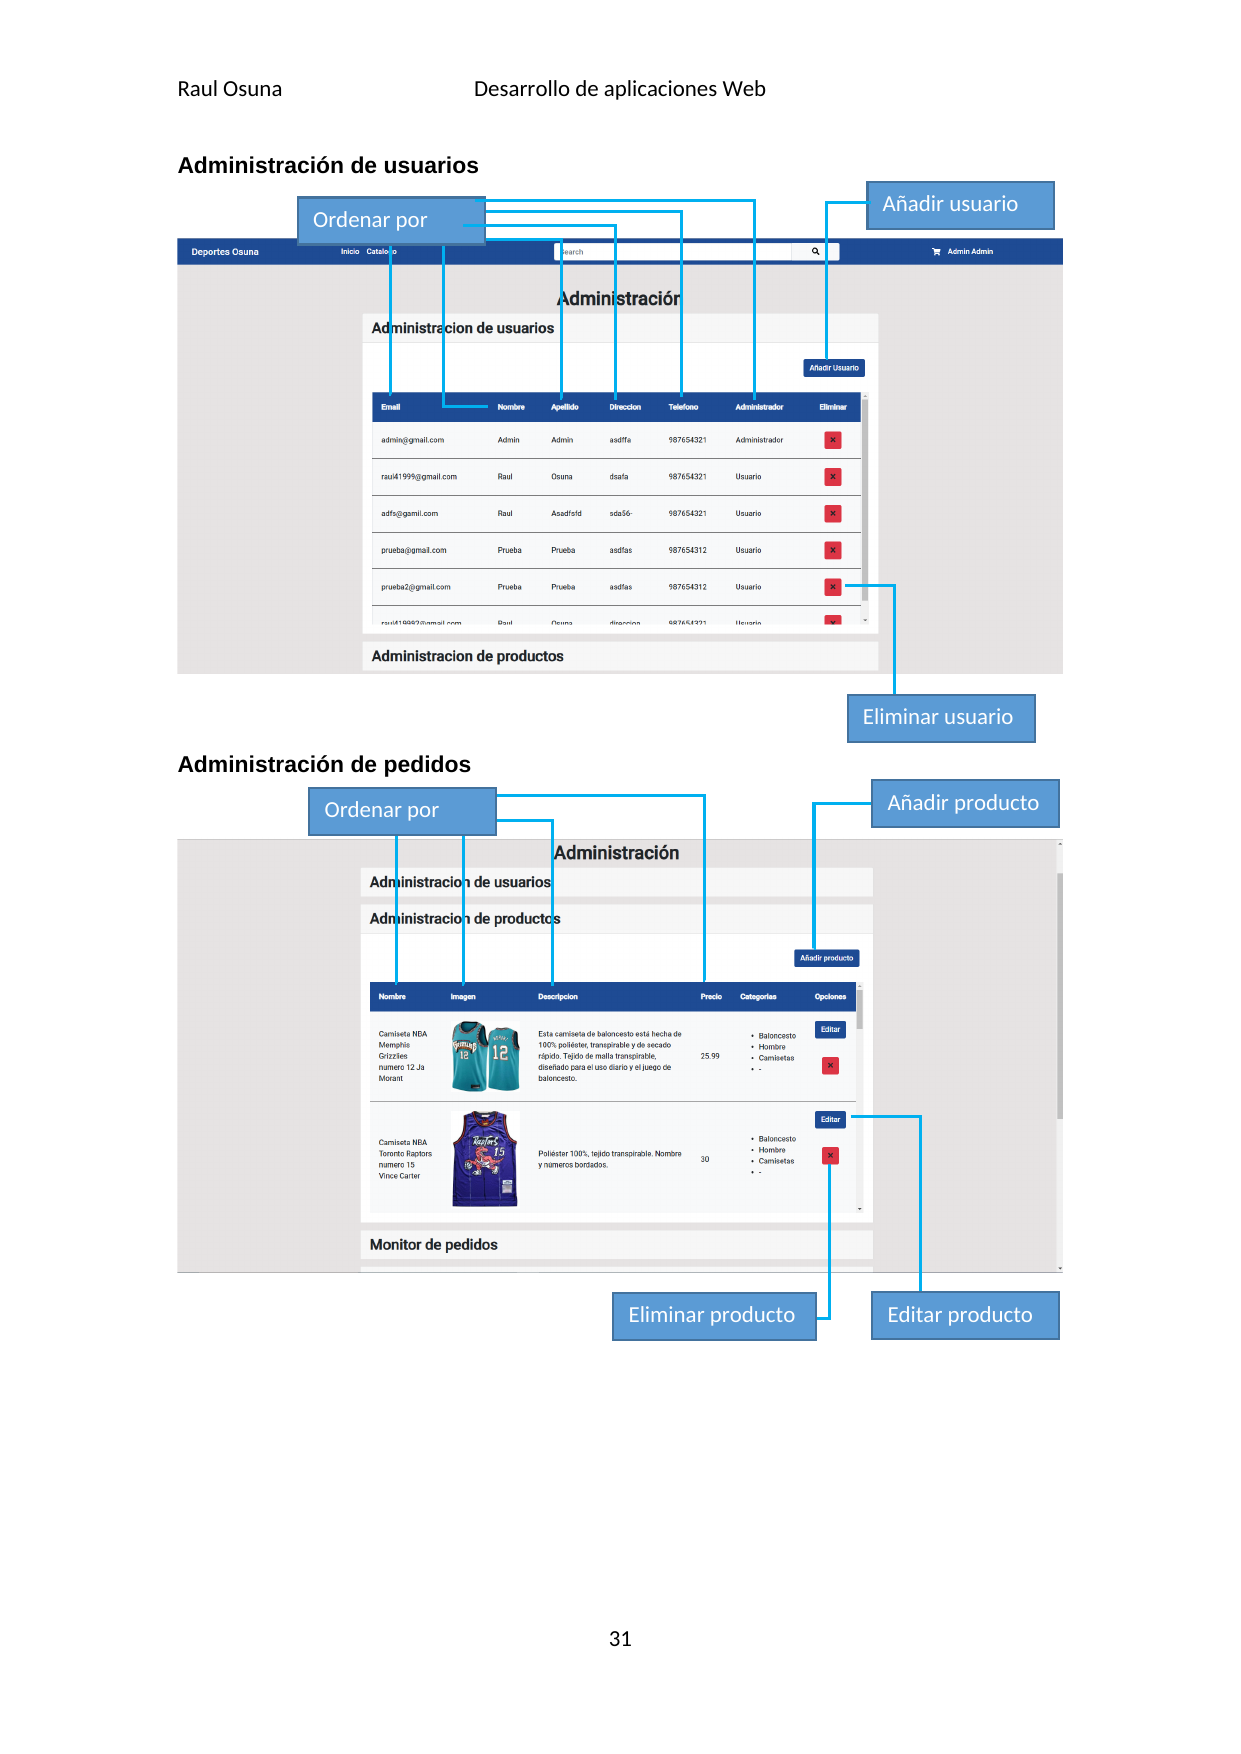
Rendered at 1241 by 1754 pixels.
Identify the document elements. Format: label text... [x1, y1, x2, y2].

subtitle Administración de pedidos [177, 751, 1063, 777]
subtitle Administración de usuarios [177, 152, 1063, 178]
picture [177, 238, 1063, 674]
picture [177, 837, 1063, 1273]
